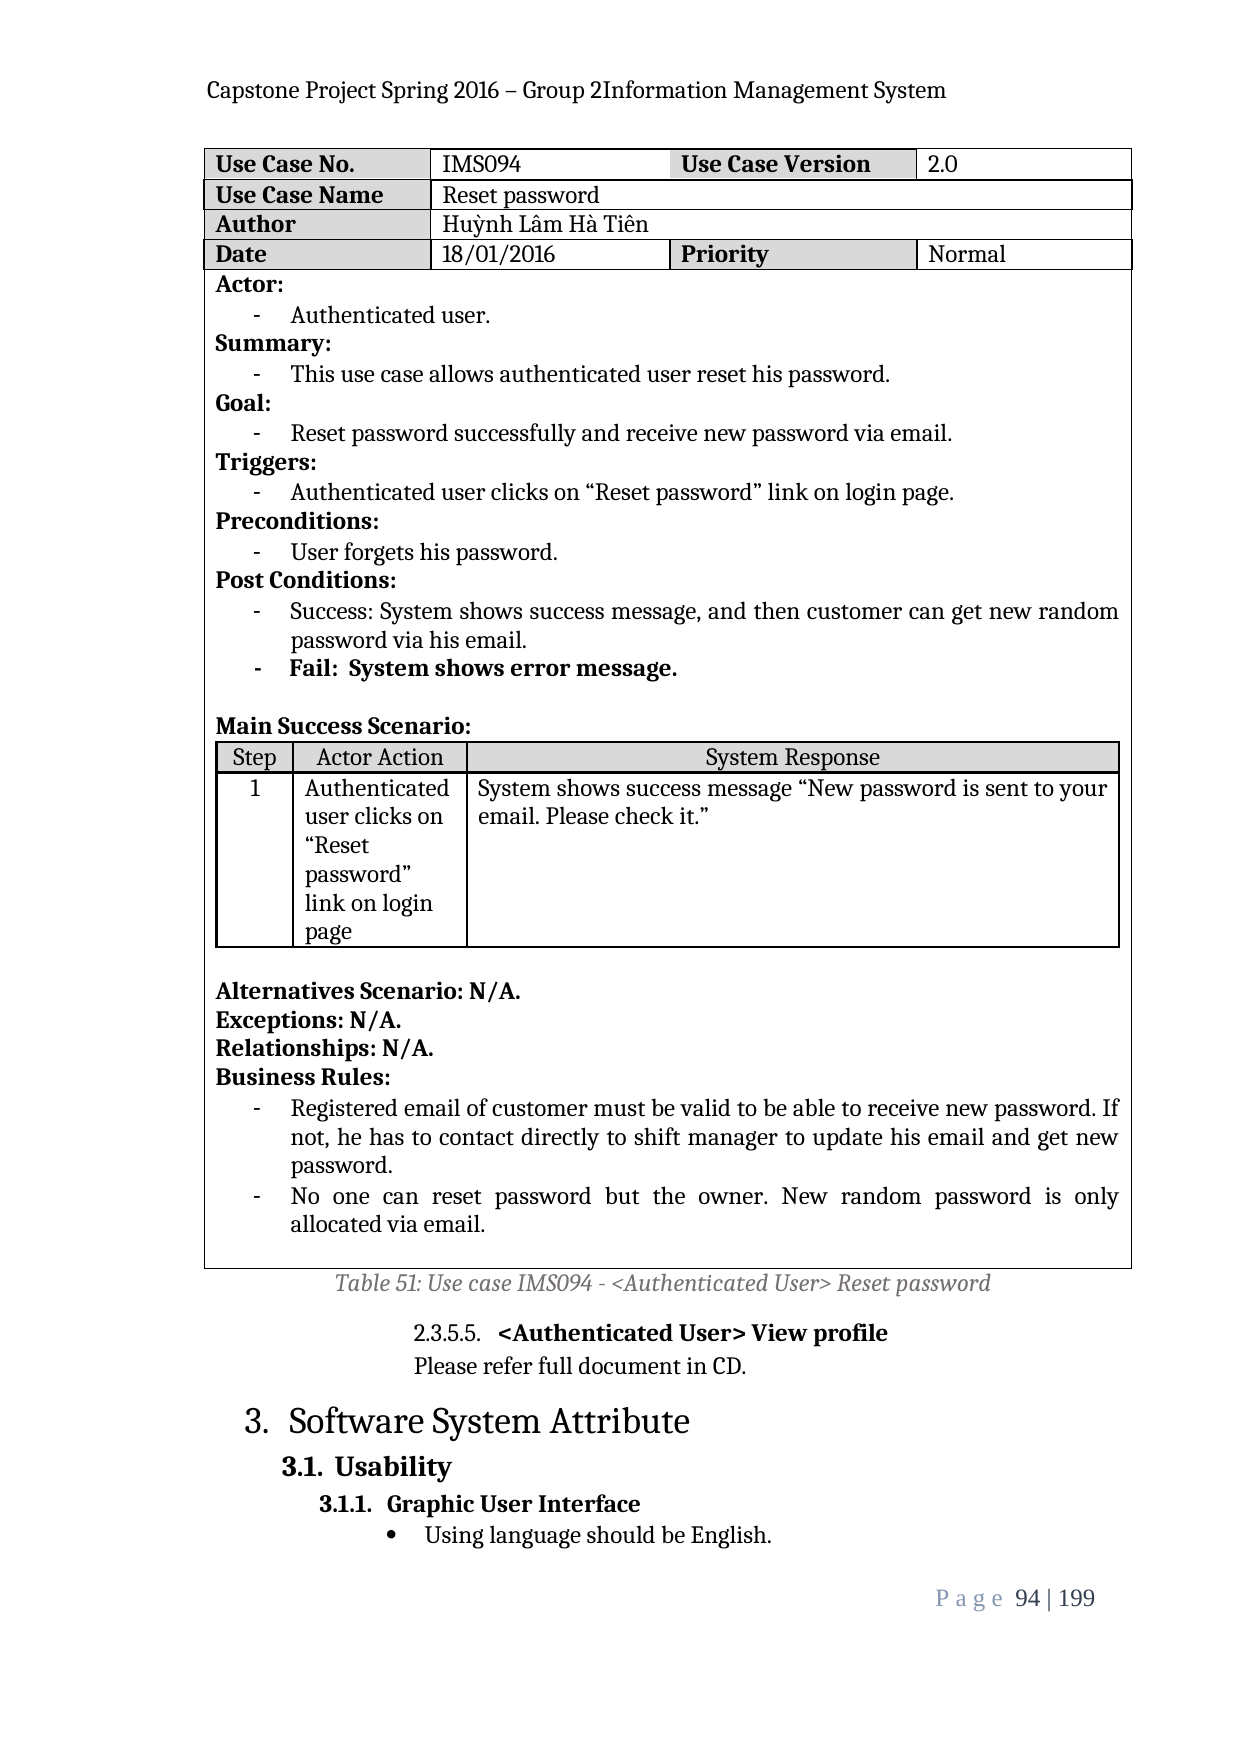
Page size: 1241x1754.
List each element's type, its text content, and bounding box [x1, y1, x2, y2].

table_cell IMS094 [431, 150, 669, 178]
subtitle Graphic User Interface [319, 1490, 1122, 1519]
table_cell Use Case No. [205, 149, 430, 178]
subtitle Usability [282, 1450, 1122, 1483]
table_cell Reset password [432, 181, 1131, 209]
table_cell 2.0 [917, 149, 1131, 178]
subtitle Software System Attribute [244, 1399, 1122, 1442]
table_cell Use Case Version [670, 150, 916, 178]
table_cell Date [205, 240, 430, 269]
table_cell Author [205, 210, 430, 239]
list Using language should be English. [387, 1521, 1122, 1550]
table_cell Priority [671, 240, 916, 269]
text Please refer full document in CD. [413, 1352, 1122, 1380]
subtitle <Authenticated User> View profile [413, 1318, 1122, 1347]
table_cell Use Case Name [205, 180, 430, 209]
table_cell Huỳnh Lâm Hà Tiên [431, 210, 1131, 239]
table_cell Actor: Authenticated user. Summary: This use case allows authenticated user reset his password. Goal: Reset password successfully and receive new password via email. Triggers: Authenticated user clicks on “Reset password” link on login page. Preconditions: User forgets his password. Post Conditions: Success: System shows success message, and then customer can get new random password via his email. - Fail: System shows error message. Main Success Scenario: Alternatives Scenario: N/A. Exceptions: N/A. Relationships: N/A. Business Rules: Registered email of customer must be valid to be able to receive new password. If not, he has to contact directly to shift manager to update his email and get new password. No one can reset password but the owner. New random password is only allocated via email. [205, 270, 1131, 1268]
table_cell 18/01/2016 [432, 240, 669, 269]
table_cell Normal [918, 240, 1131, 269]
